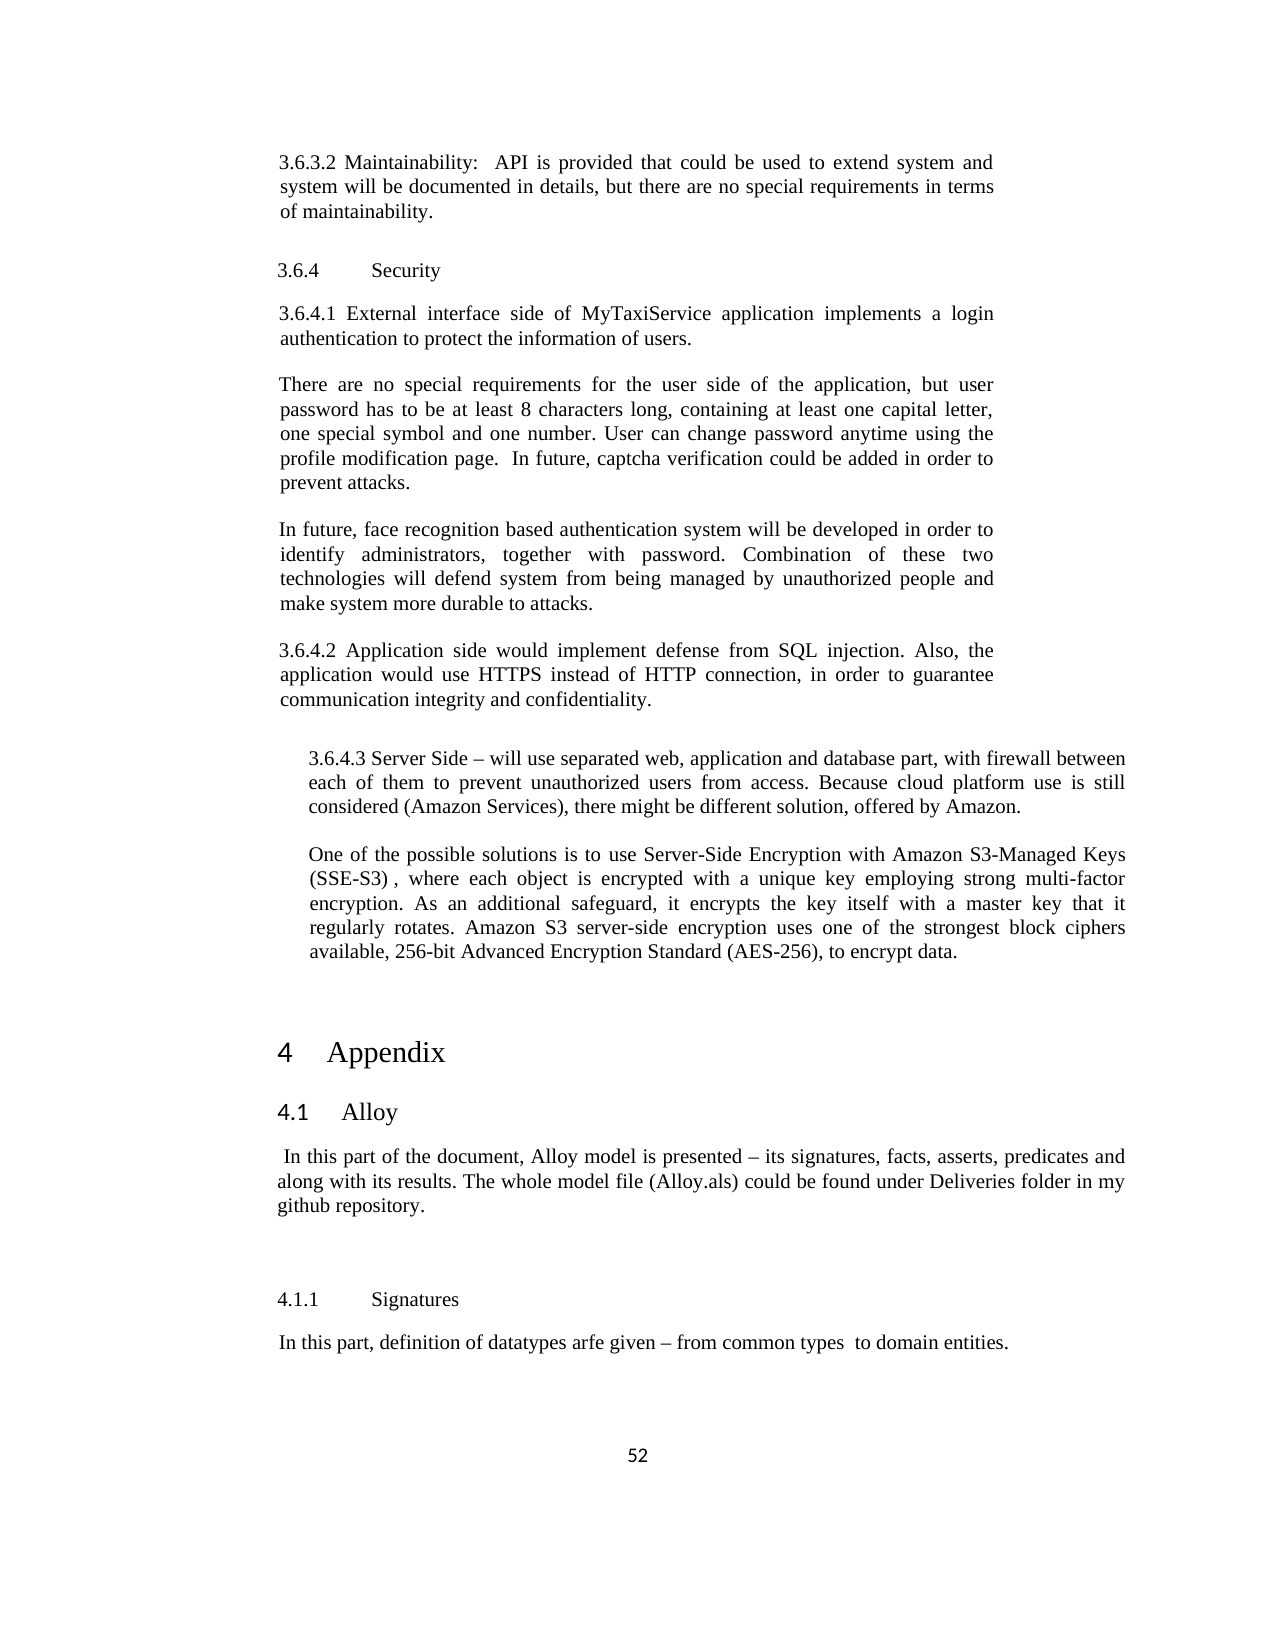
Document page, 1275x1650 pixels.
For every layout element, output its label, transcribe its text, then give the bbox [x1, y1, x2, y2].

text In future, face recognition based authentication system will be developed in order to identify administrators, together with password. Combination of these two technologies will defend system from being managed by unauthorized people and make system more durable to attacks. [279, 517, 995, 615]
subtitle Alloy [277, 1096, 1127, 1126]
text One of the possible solutions is to use Server-Side Encryption with Amazon S3-Managed Keys (SSE-S3) , where each object is encrypted with a unique key employing strong multi-factor encryption. As an additional safeguard, it encrypts the key itself with a master key that it regularly rotates. Amazon S3 server-side encryption uses one of the strongest block ciphers available, 256-bit Advanced Encryption Standard (AES-256), to encrypt data. [308, 841, 1127, 963]
text 3.6.3.2 Maintainability: API is provided that could be used to extend system and system will be documented in details, but there are no special requirements in terms of maintainability. [279, 150, 995, 223]
text There are no special requirements for the user side of the application, but user password has to be at least 8 characters long, containing at least one capital letter, one special symbol and one number. User can change password anytime using the profile modification page. In future, captcha verification could be added in order to prevent attacks. [279, 372, 995, 494]
text 3.6.4 Security [277, 258, 1127, 282]
text 3.6.4.3 Server Side – will use separated web, application and database part, with firewall between each of them to prevent unauthorized users from access. Because cloud platform use is still considered (Amazon Services), there might be different solution, offered by Amazon. [308, 746, 1127, 818]
text In this part, definition of datatypes arfe given – from common types to domain entities. [279, 1330, 1127, 1354]
text In this part of the document, Alloy model is presented – its signatures, facts, asserts, predicates and along with its results. The whole model file (Alloy.als) could be found under Deliveries folder in my github repository. [277, 1144, 1127, 1217]
text 3.6.4.1 External interface side of MyTaxiService application implements a login authentication to protect the information of users. [279, 301, 995, 349]
subtitle Appendix [277, 1033, 1127, 1070]
text 3.6.4.2 Application side would implement defense from SQL injection. Also, the application would use HTTPS instead of HTTP connection, in order to guarantee communication integrity and confidentiality. [279, 638, 995, 711]
text 4.1.1 Signatures [277, 1287, 1127, 1311]
